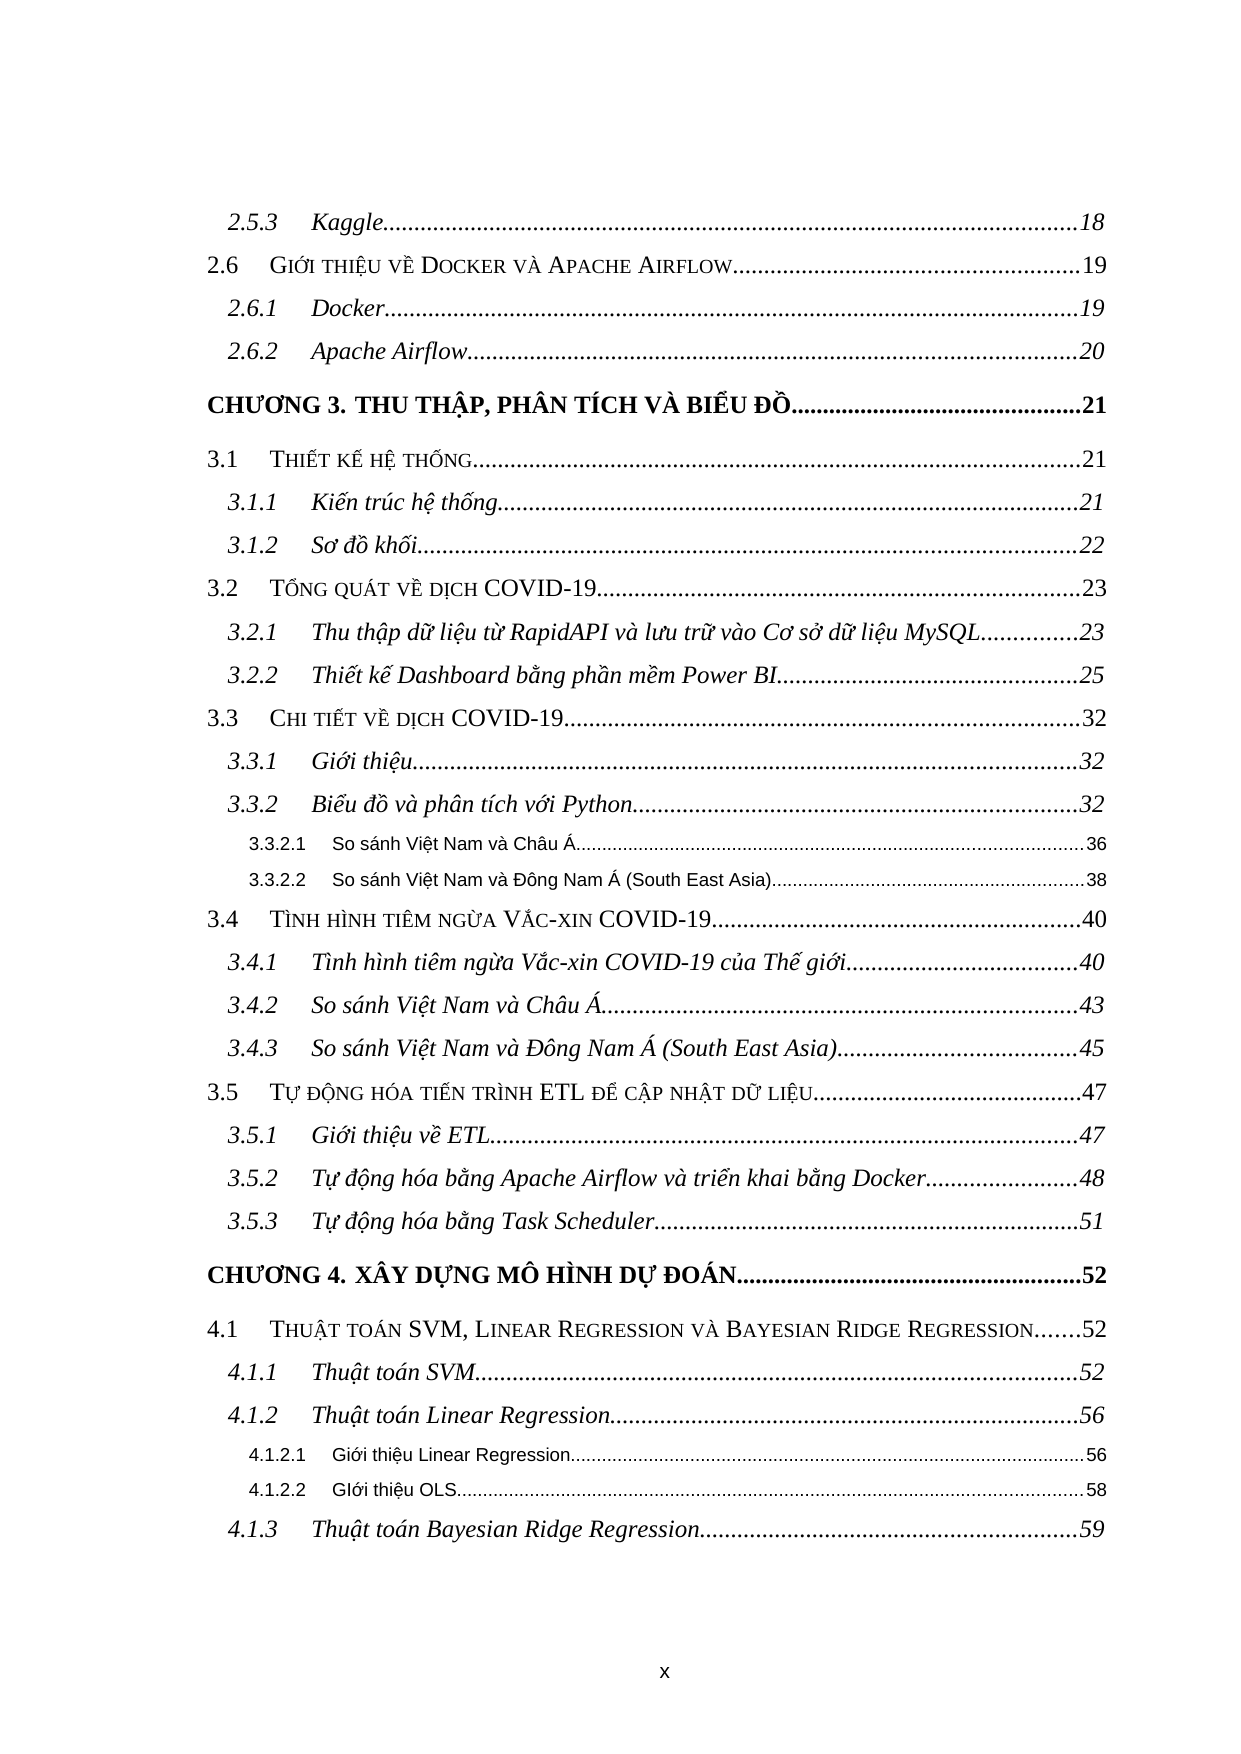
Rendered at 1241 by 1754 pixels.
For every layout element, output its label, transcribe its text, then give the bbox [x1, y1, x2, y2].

text 3.5.3 Tự động hóa bằng Task Scheduler 51 [228, 1206, 1122, 1235]
text 3.1.2 Sơ đồ khối 22 [228, 530, 1122, 559]
text 4.1.2.2 GIới thiệu OLS 58 [248, 1479, 1122, 1501]
text 3.2 Tổng quát về dịch COVID-19 23 [207, 573, 1122, 602]
text 2.5.3 Kaggle 18 [228, 207, 1122, 236]
text 3.3.2.2 So sánh Việt Nam và Đông Nam Á (South East Asia) 38 [248, 868, 1122, 890]
text 3.5.1 Giới thiệu về ETL 47 [228, 1120, 1122, 1149]
text 3.2.1 Thu thập dữ liệu từ RapidAPI và lưu trữ vào Cơ sở dữ liệu MySQL 23 [228, 617, 1122, 645]
text 3.5.2 Tự động hóa bằng Apache Airflow và triển khai bằng Docker 48 [228, 1163, 1122, 1192]
text CHƯƠNG 4. XÂY DỰNG MÔ HÌNH DỰ ĐOÁN 52 [207, 1260, 1122, 1289]
text 3.3 Chi tiết về dịch COVID-19 32 [207, 703, 1122, 732]
text 4.1.3 Thuật toán Bayesian Ridge Regression 59 [228, 1514, 1122, 1543]
text 3.2.2 Thiết kế Dashboard bằng phần mềm Power BI 25 [228, 660, 1122, 689]
text 4.1 Thuật toán SVM, Linear Regression và Bayesian Ridge Regression 52 [207, 1314, 1122, 1342]
text CHƯƠNG 3. THU THẬP, PHÂN TÍCH VÀ BIỂU ĐỒ 21 [207, 390, 1122, 419]
text 3.4.2 So sánh Việt Nam và Châu Á 43 [228, 990, 1122, 1019]
text 3.4.1 Tình hình tiêm ngừa Vắc-xin COVID-19 của Thế giới 40 [228, 947, 1122, 976]
text 3.4.3 So sánh Việt Nam và Đông Nam Á (South East Asia) 45 [228, 1033, 1122, 1062]
text 3.3.1 Giới thiệu 32 [228, 746, 1122, 775]
text 2.6.1 Docker 19 [228, 293, 1122, 322]
text 3.1.1 Kiến trúc hệ thống 21 [228, 487, 1122, 516]
text 2.6 Giới thiệu về Docker và Apache Airflow 19 [207, 250, 1122, 279]
text 4.1.1 Thuật toán SVM 52 [228, 1357, 1122, 1386]
text 3.5 Tự động hóa tiến trình ETL để cập nhật dữ liệu 47 [207, 1077, 1122, 1106]
text 3.3.2.1 So sánh Việt Nam và Châu Á 36 [248, 833, 1122, 854]
text 2.6.2 Apache Airflow 20 [228, 336, 1122, 365]
text 3.3.2 Biểu đồ và phân tích với Python 32 [228, 789, 1122, 818]
text 3.4 Tình hình tiêm ngừa Vắc-xin COVID-19 40 [207, 904, 1122, 933]
text 4.1.2 Thuật toán Linear Regression 56 [228, 1400, 1122, 1429]
text 3.1 Thiết kế hệ thống 21 [207, 444, 1122, 472]
text 4.1.2.1 Giới thiệu Linear Regression 56 [248, 1443, 1122, 1465]
